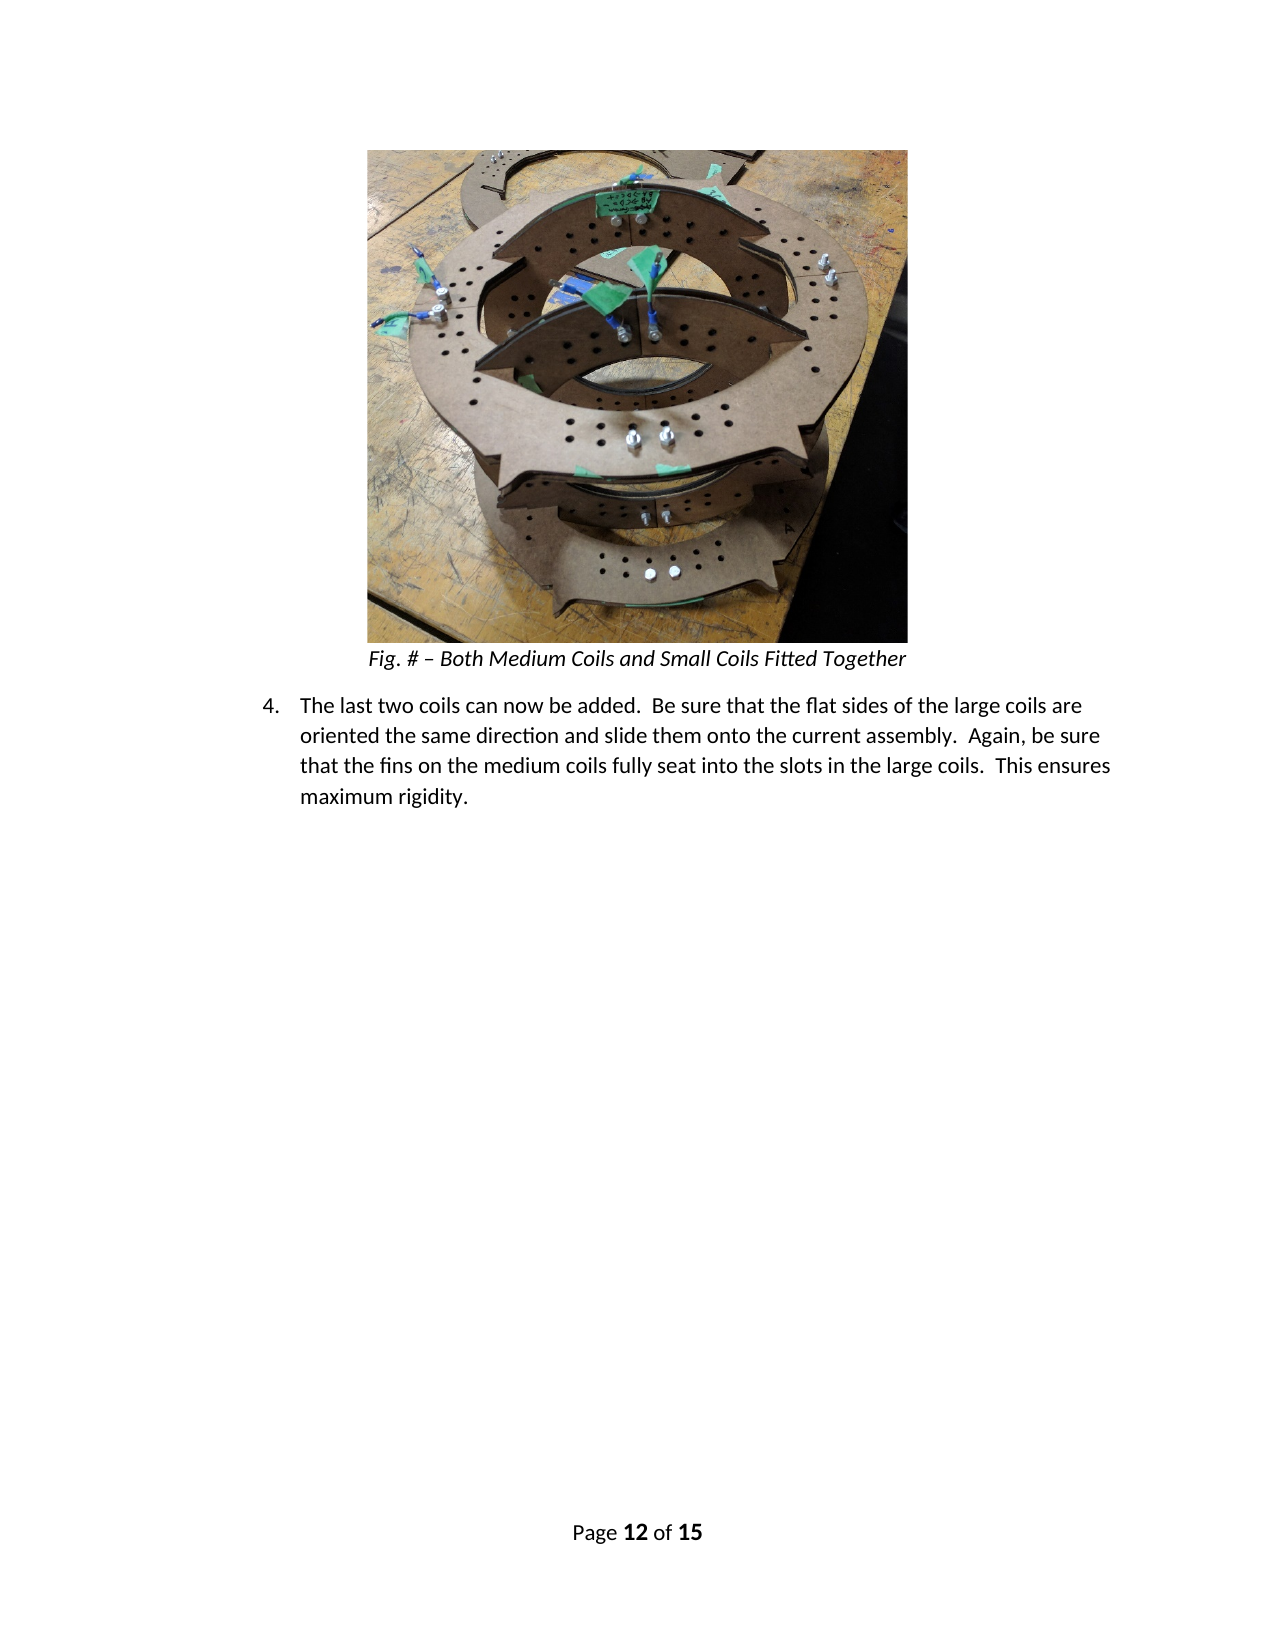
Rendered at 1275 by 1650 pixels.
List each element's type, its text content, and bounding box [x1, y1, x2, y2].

picture [367, 150, 908, 643]
list The last two coils can now be added. Be sure that the flat sides of the large coils are oriented the same direction and slide them onto the current assembly. Again, be sure that the fins on the medium coils fully seat into the slots in the large coils. This ensures maximum rigidity. [262, 691, 1125, 810]
